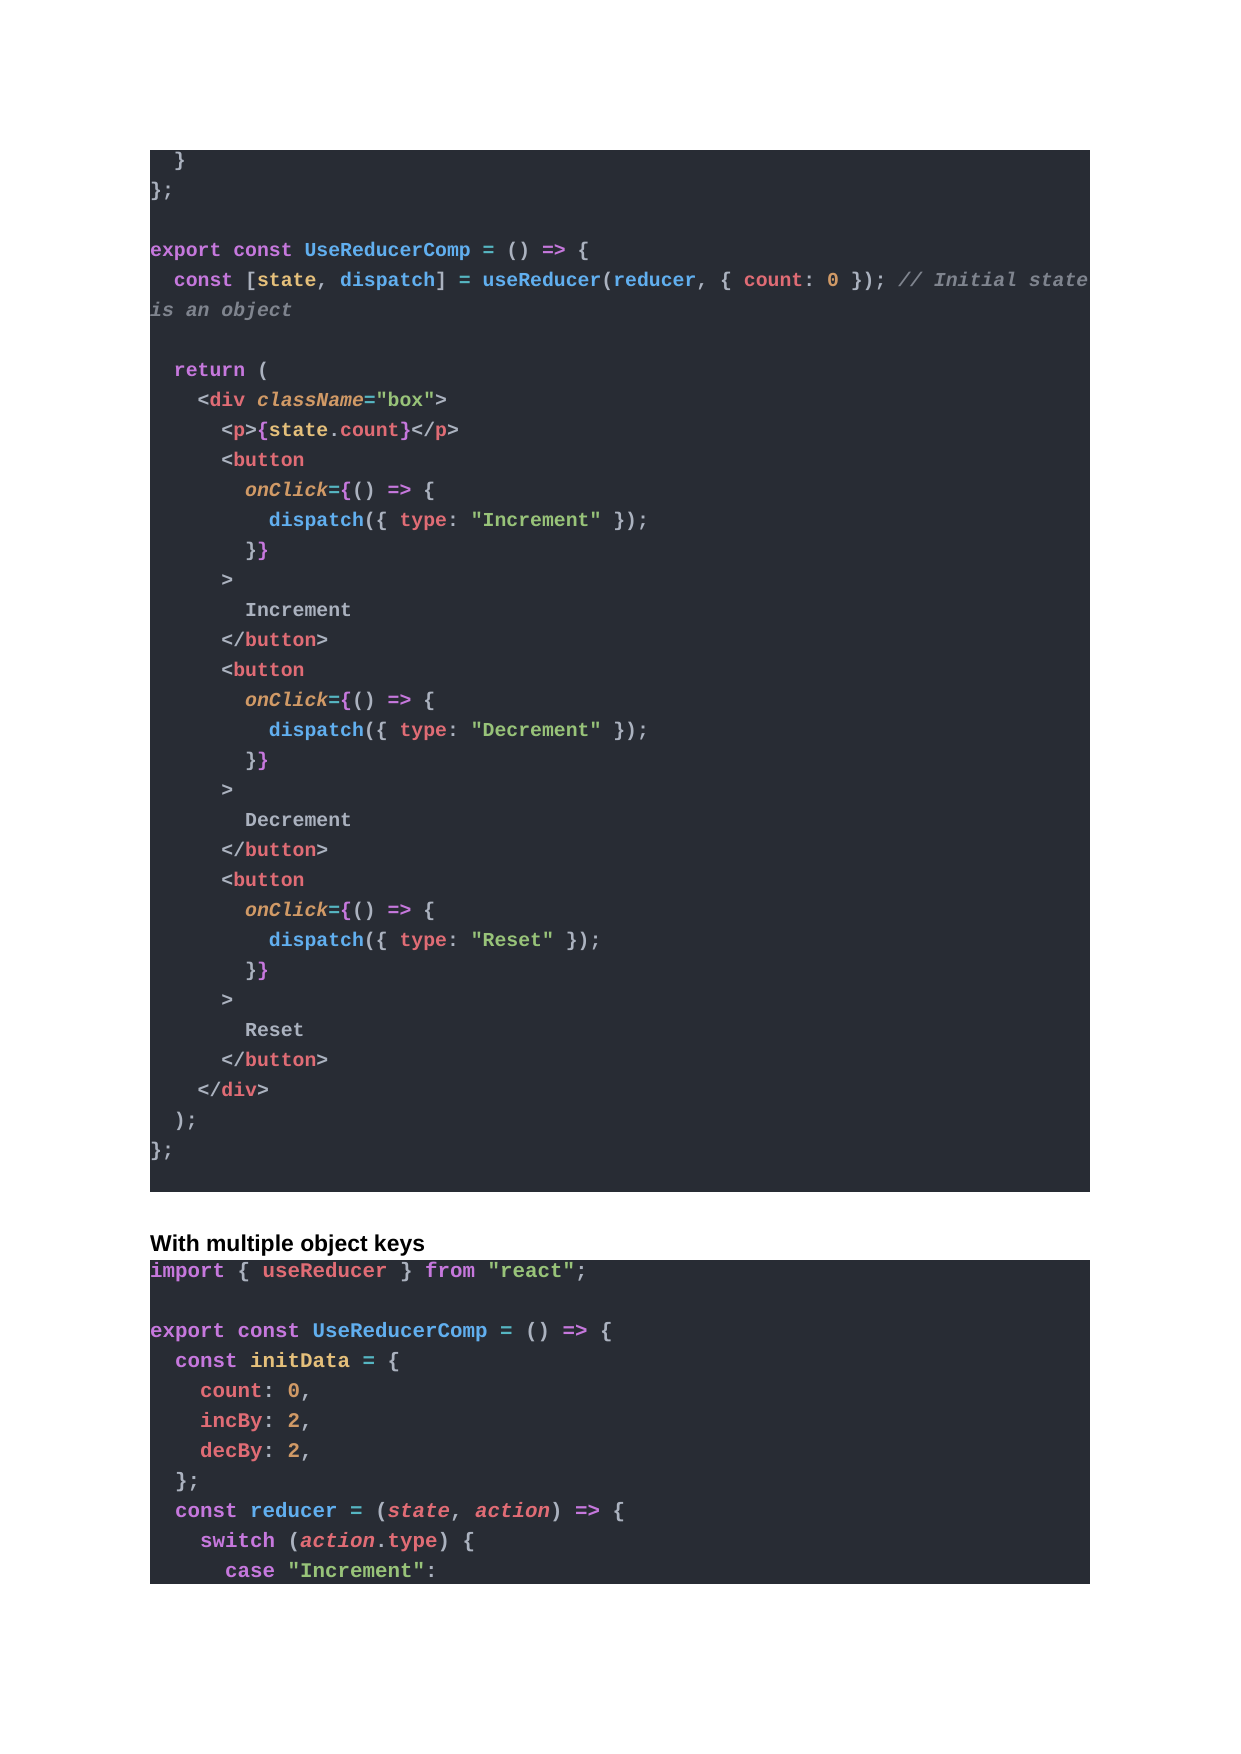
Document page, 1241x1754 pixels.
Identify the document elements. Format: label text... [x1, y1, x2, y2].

text dispatch({ type: "Increment" }); [150, 510, 1090, 532]
text return ( [150, 360, 1090, 382]
text incBy: 2, [150, 1410, 1090, 1434]
text const reducer = (state, action) => { [150, 1500, 1090, 1524]
text }; [150, 1140, 1090, 1162]
text }; [150, 1470, 1090, 1494]
text </button> [150, 840, 1090, 862]
text ); [150, 1110, 1090, 1132]
text const initData = { [150, 1350, 1090, 1374]
text onClick={() => { [150, 900, 1090, 922]
text <button [150, 870, 1090, 892]
text <p>{state.count}</p> [150, 420, 1090, 442]
text Increment [150, 600, 1090, 622]
text }; [150, 180, 1090, 202]
text onClick={() => { [150, 690, 1090, 712]
text export const UseReducerComp = () => { [150, 1320, 1090, 1344]
text switch (action.type) { [150, 1530, 1090, 1554]
text export const UseReducerComp = () => { [150, 240, 1090, 262]
text case "Increment": [150, 1560, 1090, 1584]
text }} [150, 960, 1090, 982]
text <div className="box"> [150, 390, 1090, 412]
text }} [150, 750, 1090, 772]
text onClick={() => { [150, 480, 1090, 502]
text <button [150, 450, 1090, 472]
text </button> [150, 1050, 1090, 1072]
text </div> [150, 1080, 1090, 1102]
text import { useReducer } from "react"; [150, 1260, 1090, 1284]
text }} [150, 540, 1090, 562]
text Decrement [150, 810, 1090, 832]
text count: 0, [150, 1380, 1090, 1404]
text decBy: 2, [150, 1440, 1090, 1464]
text > [150, 780, 1090, 802]
text With multiple object keys [150, 1230, 1090, 1257]
text } [150, 150, 1090, 172]
text dispatch({ type: "Reset" }); [150, 930, 1090, 952]
text </button> [150, 630, 1090, 652]
text Reset [150, 1020, 1090, 1042]
text const [state, dispatch] = useReducer(reducer, { count: 0 }); // Initial state is an object [150, 270, 1090, 322]
text > [150, 570, 1090, 592]
text > [150, 990, 1090, 1012]
text <button [150, 660, 1090, 682]
text dispatch({ type: "Decrement" }); [150, 720, 1090, 742]
